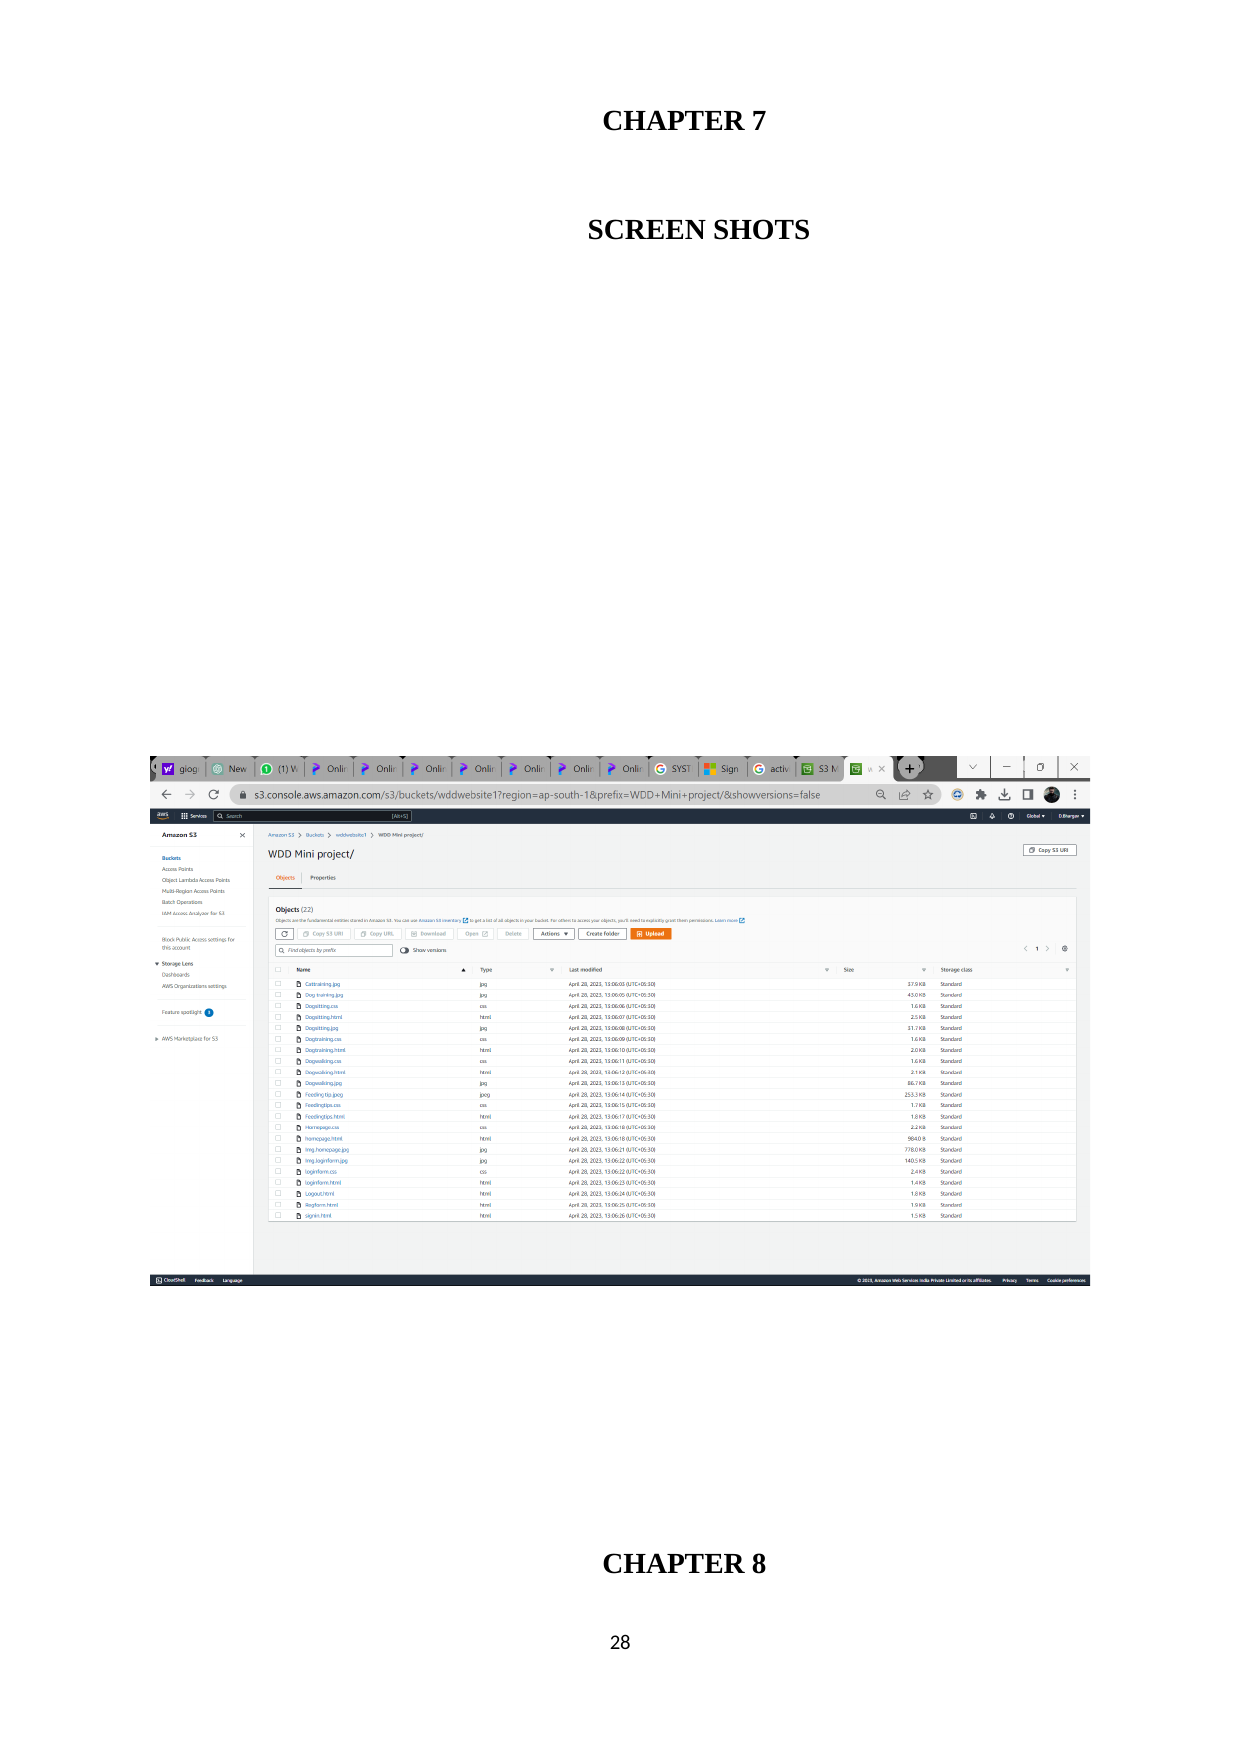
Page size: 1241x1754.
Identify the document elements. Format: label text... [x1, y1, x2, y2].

picture [150, 756, 1091, 1286]
text SCREEN SHOTS [150, 212, 1090, 246]
text CHAPTER 8 [150, 1546, 1090, 1580]
text CHAPTER 7 [150, 103, 1090, 137]
